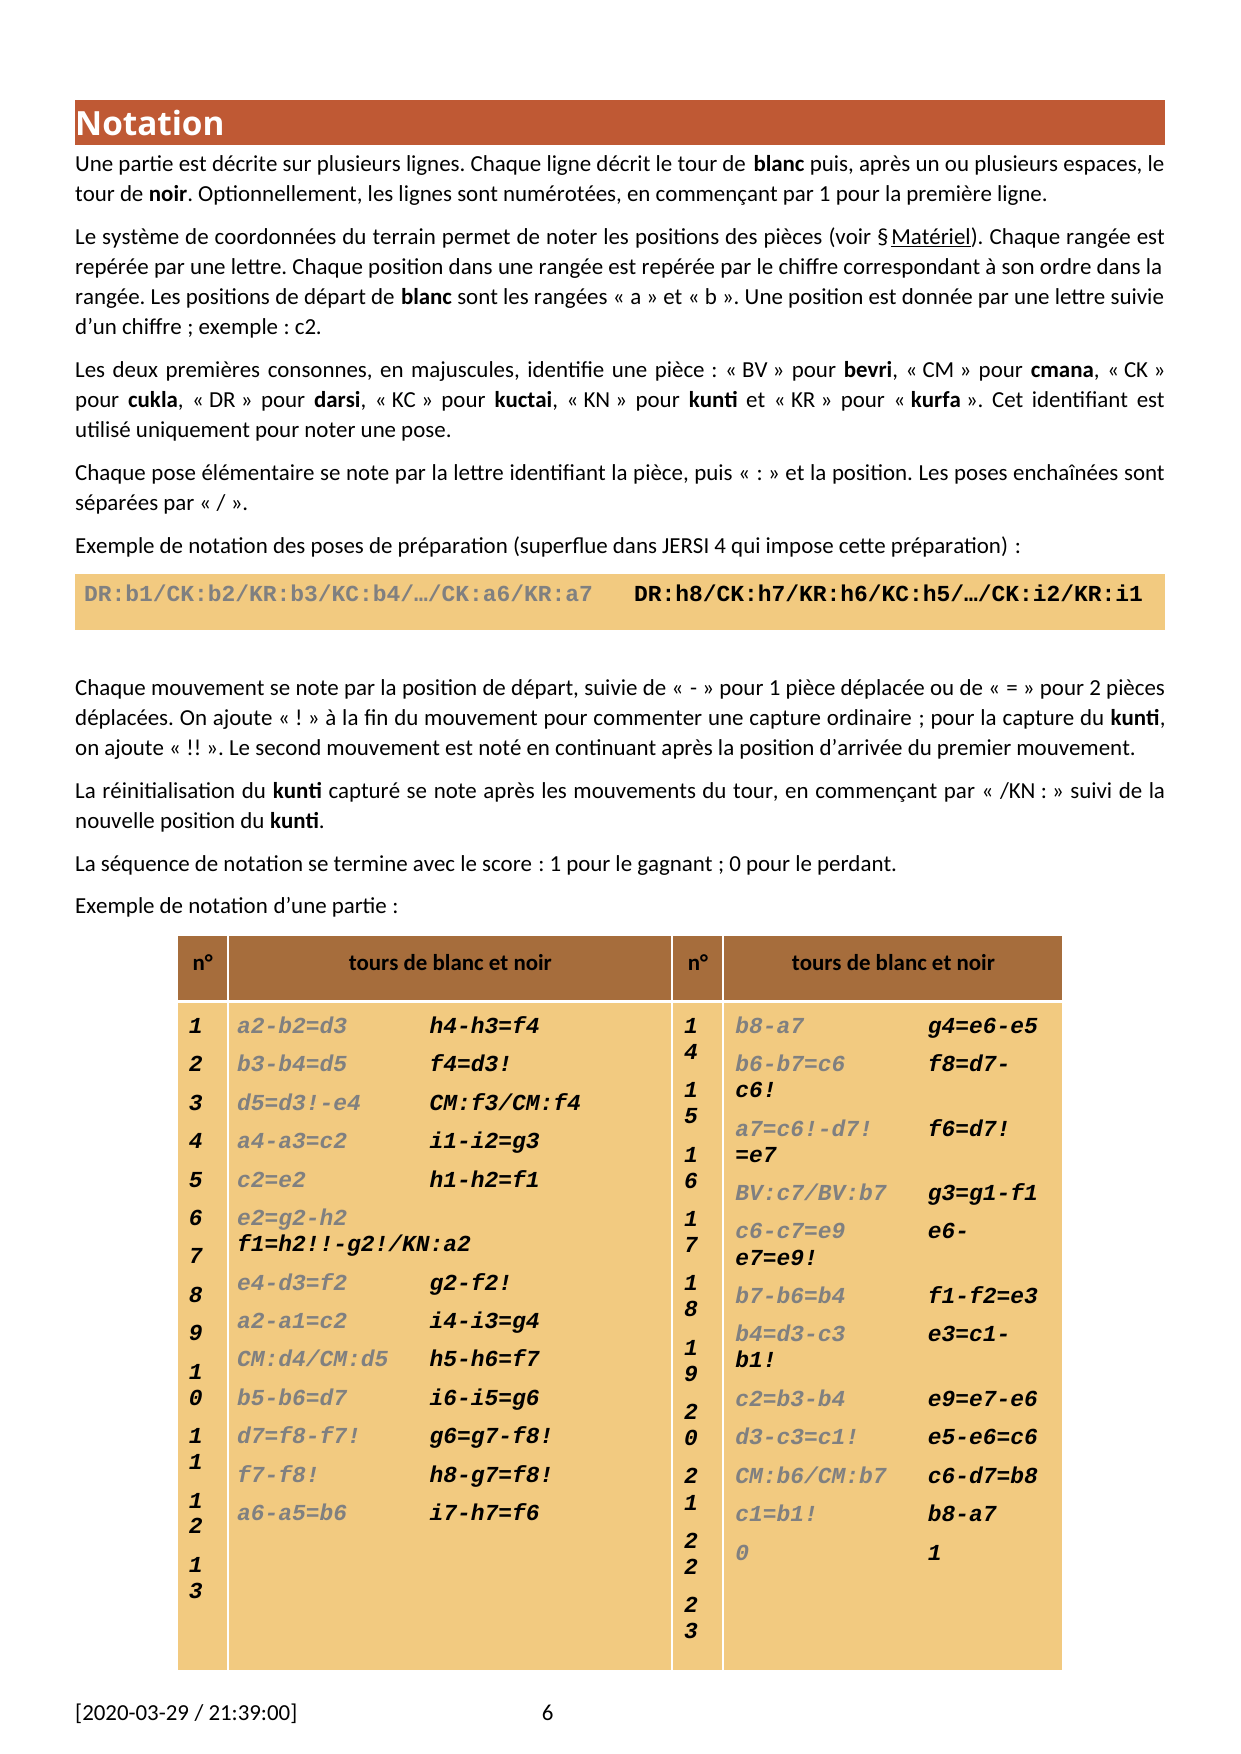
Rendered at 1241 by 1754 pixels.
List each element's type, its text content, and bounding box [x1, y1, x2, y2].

table_header DR:b1/CK:b2/KR:b3/KC:b4/…/CK:a6/KR:a7 DR:h8/CK:h7/KR:h6/KC:h5/…/CK:i2/KR:i1 [75, 574, 1165, 630]
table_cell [673, 1003, 722, 1670]
table_header tours de blanc et noir [724, 936, 1062, 1000]
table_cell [229, 1003, 671, 1670]
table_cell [724, 1003, 1062, 1670]
text Exemple de notation d’une partie : [75, 892, 1165, 919]
subtitle Notation [224, 100, 1165, 145]
text Une partie est décrite sur plusieurs lignes. Chaque ligne décrit le tour de blanc puis, après un ou plusieurs espaces, le tour de noir. Optionnellement, les lignes sont numérotées, en commençant par 1 pour la première ligne. [75, 149, 1165, 207]
text Exemple de notation des poses de préparation (superflue dans JERSI 4 qui impose cette préparation) : [75, 531, 1165, 559]
text La séquence de notation se termine avec le score : 1 pour le gagnant ; 0 pour le perdant. [75, 849, 1165, 877]
table_header n° [673, 936, 722, 1000]
text Le système de coordonnées du terrain permet de noter les positions des pièces (voir §Matériel). Chaque rangée est repérée par une lettre. Chaque position dans une rangée est repérée par le chiffre correspondant à son ordre dans la rangée. Les positions de départ de blanc sont les rangées « a » et « b ». Une position est donnée par une lettre suivie d’un chiffre ; exemple : c2. [75, 222, 1165, 341]
text Les deux premières consonnes, en majuscules, identifie une pièce : « BV » pour bevri, « CM » pour cmana, « CK » pour cukla, « DR » pour darsi, « KC » pour kuctai, « KN » pour kunti et « KR » pour « kurfa ». Cet identifiant est utilisé uniquement pour noter une pose. [75, 355, 1165, 444]
table_header n° [178, 936, 227, 1000]
table_header tours de blanc et noir [229, 936, 671, 1000]
text Chaque mouvement se note par la position de départ, suivie de « - » pour 1 pièce déplacée ou de « = » pour 2 pièces déplacées. On ajoute « ! » à la fin du mouvement pour commenter une capture ordinaire ; pour la capture du kunti, on ajoute « !! ». Le second mouvement est noté en continuant après la position d’arrivée du premier mouvement. [75, 673, 1165, 761]
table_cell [178, 1003, 227, 1670]
text Chaque pose élémentaire se note par la lettre identifiant la pièce, puis « : » et la position. Les poses enchaînées sont séparées par « / ». [75, 458, 1165, 517]
text La réinitialisation du kunti capturé se note après les mouvements du tour, en commençant par « /KN : » suivi de la nouvelle position du kunti. [75, 776, 1165, 834]
